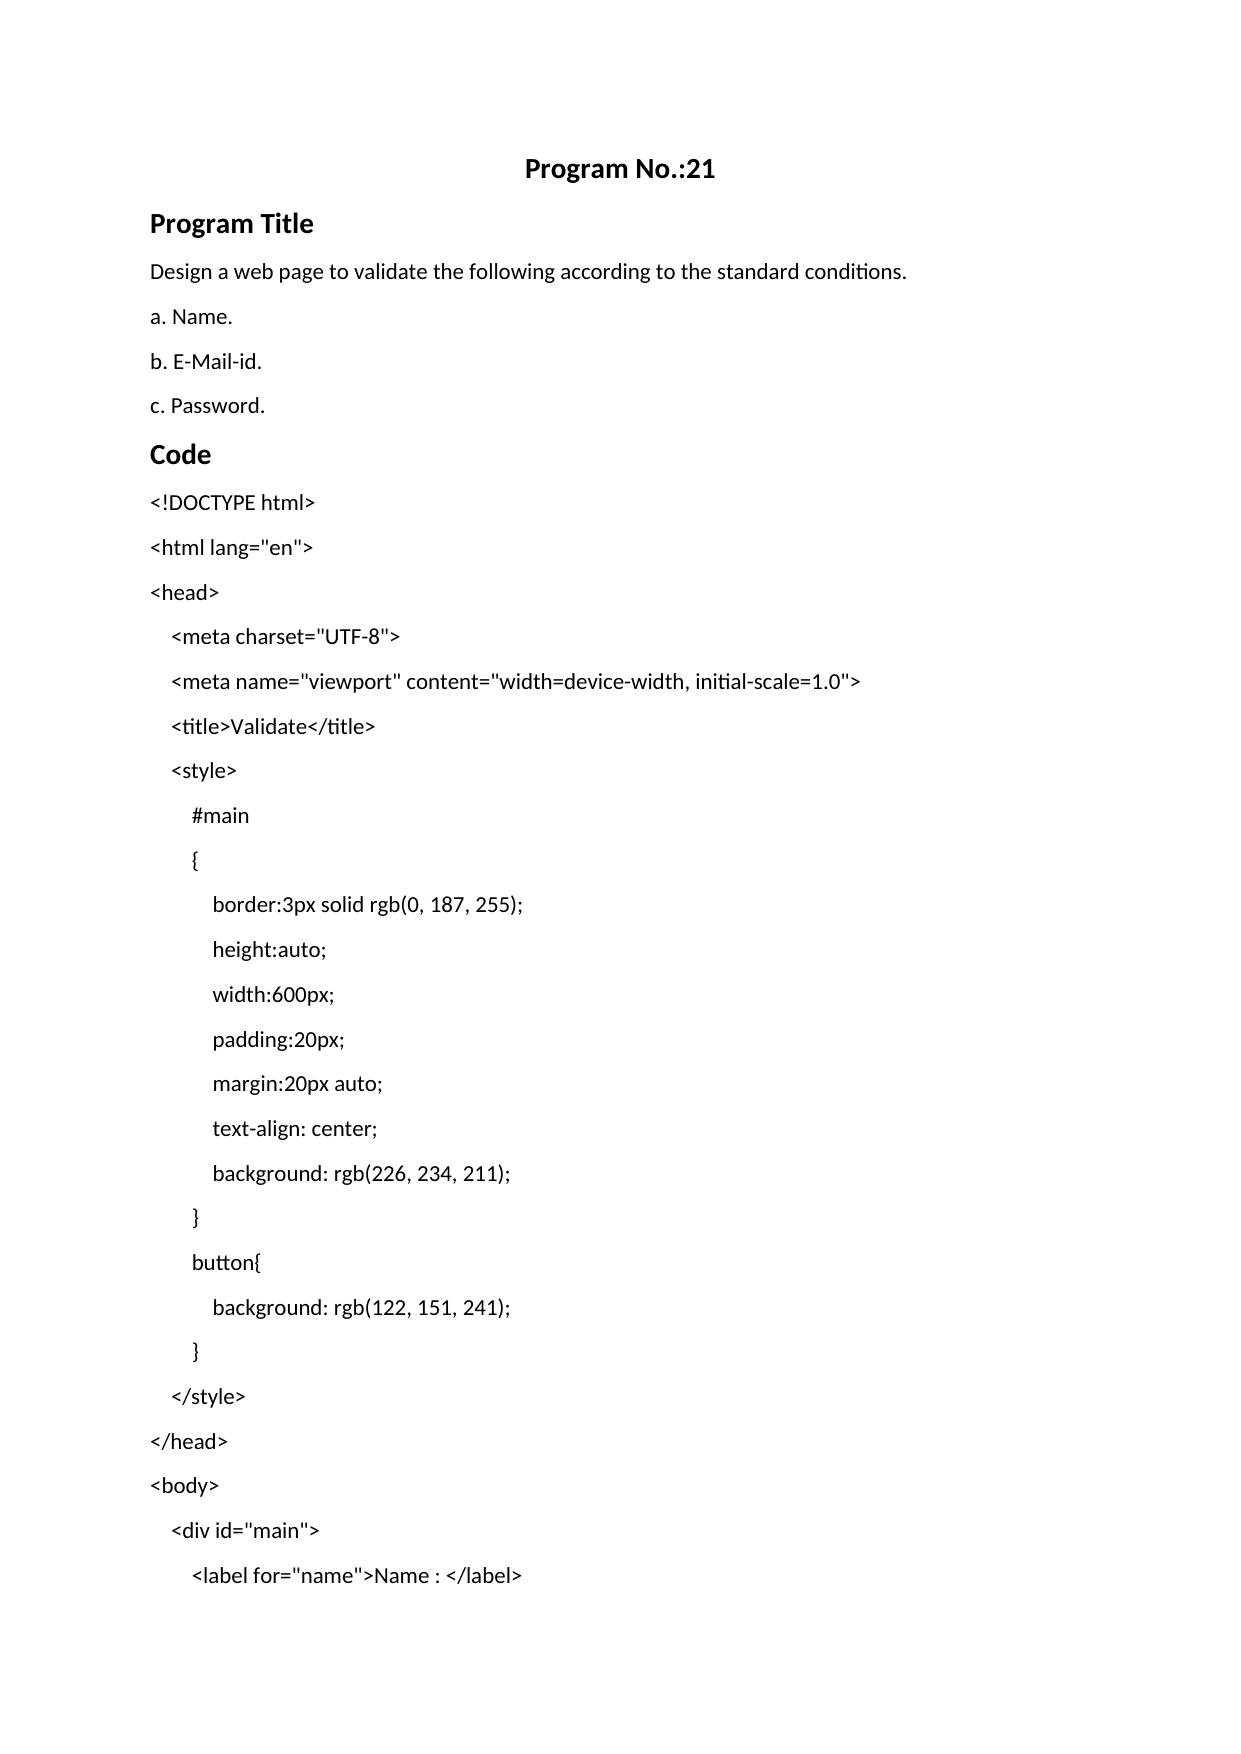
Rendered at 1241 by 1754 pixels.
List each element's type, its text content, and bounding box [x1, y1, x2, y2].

text Program Title [150, 205, 1090, 241]
text <style> [150, 757, 1090, 784]
text <div id="main"> [150, 1516, 1090, 1544]
text <head> [150, 578, 1090, 606]
text background: rgb(226, 234, 211); [150, 1159, 1090, 1187]
text } [150, 1337, 1090, 1366]
text #main [150, 801, 1090, 829]
text <label for="name">Name : </label> [150, 1561, 1090, 1589]
text Design a web page to validate the following according to the standard conditions. [150, 257, 1090, 285]
text b. E-Mail-id. [150, 347, 1090, 375]
text <body> [150, 1472, 1090, 1499]
text margin:20px auto; [150, 1069, 1090, 1097]
text </style> [150, 1382, 1090, 1410]
text background: rgb(122, 151, 241); [150, 1293, 1090, 1321]
text <meta charset="UTF-8"> [150, 622, 1090, 651]
text <title>Validate</title> [150, 712, 1090, 740]
text { [150, 846, 1090, 874]
text width:600px; [150, 980, 1090, 1008]
text Program No.:21 [150, 150, 1090, 186]
text c. Password. [150, 391, 1090, 419]
text a. Name. [150, 302, 1090, 330]
text </head> [150, 1427, 1090, 1455]
text <html lang="en"> [150, 533, 1090, 561]
text <meta name="viewport" content="width=device-width, initial-scale=1.0"> [150, 667, 1090, 695]
text height:auto; [150, 935, 1090, 963]
text <!DOCTYPE html> [150, 488, 1090, 516]
text text-align: center; [150, 1114, 1090, 1142]
text button{ [150, 1248, 1090, 1276]
text } [150, 1203, 1090, 1231]
text border:3px solid rgb(0, 187, 255); [150, 891, 1090, 919]
text padding:20px; [150, 1025, 1090, 1053]
text Code [150, 436, 1090, 472]
